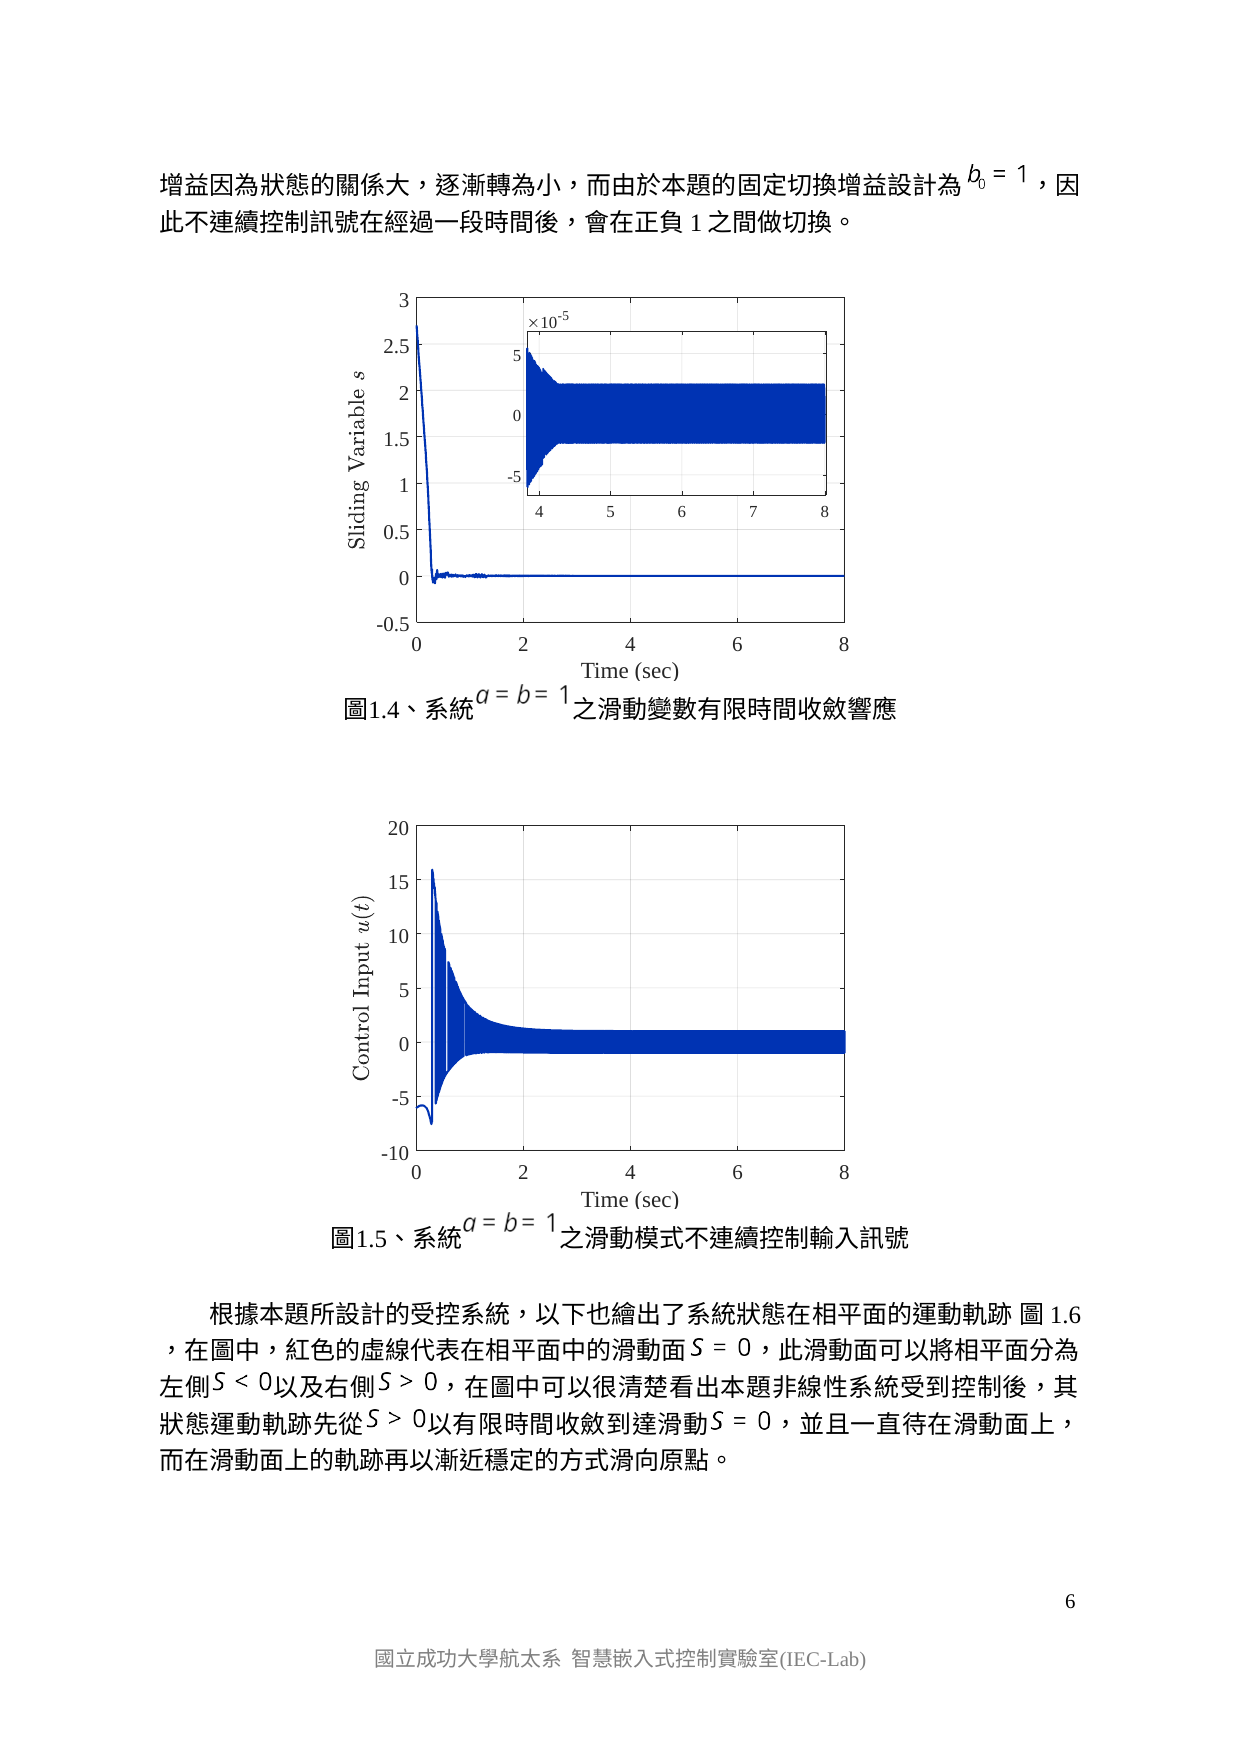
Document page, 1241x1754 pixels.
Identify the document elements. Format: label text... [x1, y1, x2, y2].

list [159, 157, 1081, 238]
list 根據本題所設計的受控系統，以下也繪出了系統狀態在相平面的運動軌跡 圖1.6 ，在圖中，紅色的虛線代表在相平面中的滑動面，此滑動面可以將相平面分為左側以及右側，在圖中可以很清楚看出本題非線性系統受到控制後，其狀態運動軌跡先從以有限時間收斂到達滑動，並且一直待在滑動面上，而在滑動面上的軌跡再以漸近穩定的方式滑向原點。 [159, 1294, 1081, 1477]
list 圖1.5、系統之滑動模式不連續控制輸入訊號 [159, 1208, 1081, 1254]
list 圖1.4、系統之滑動變數有限時間收斂響應 [159, 680, 1081, 726]
